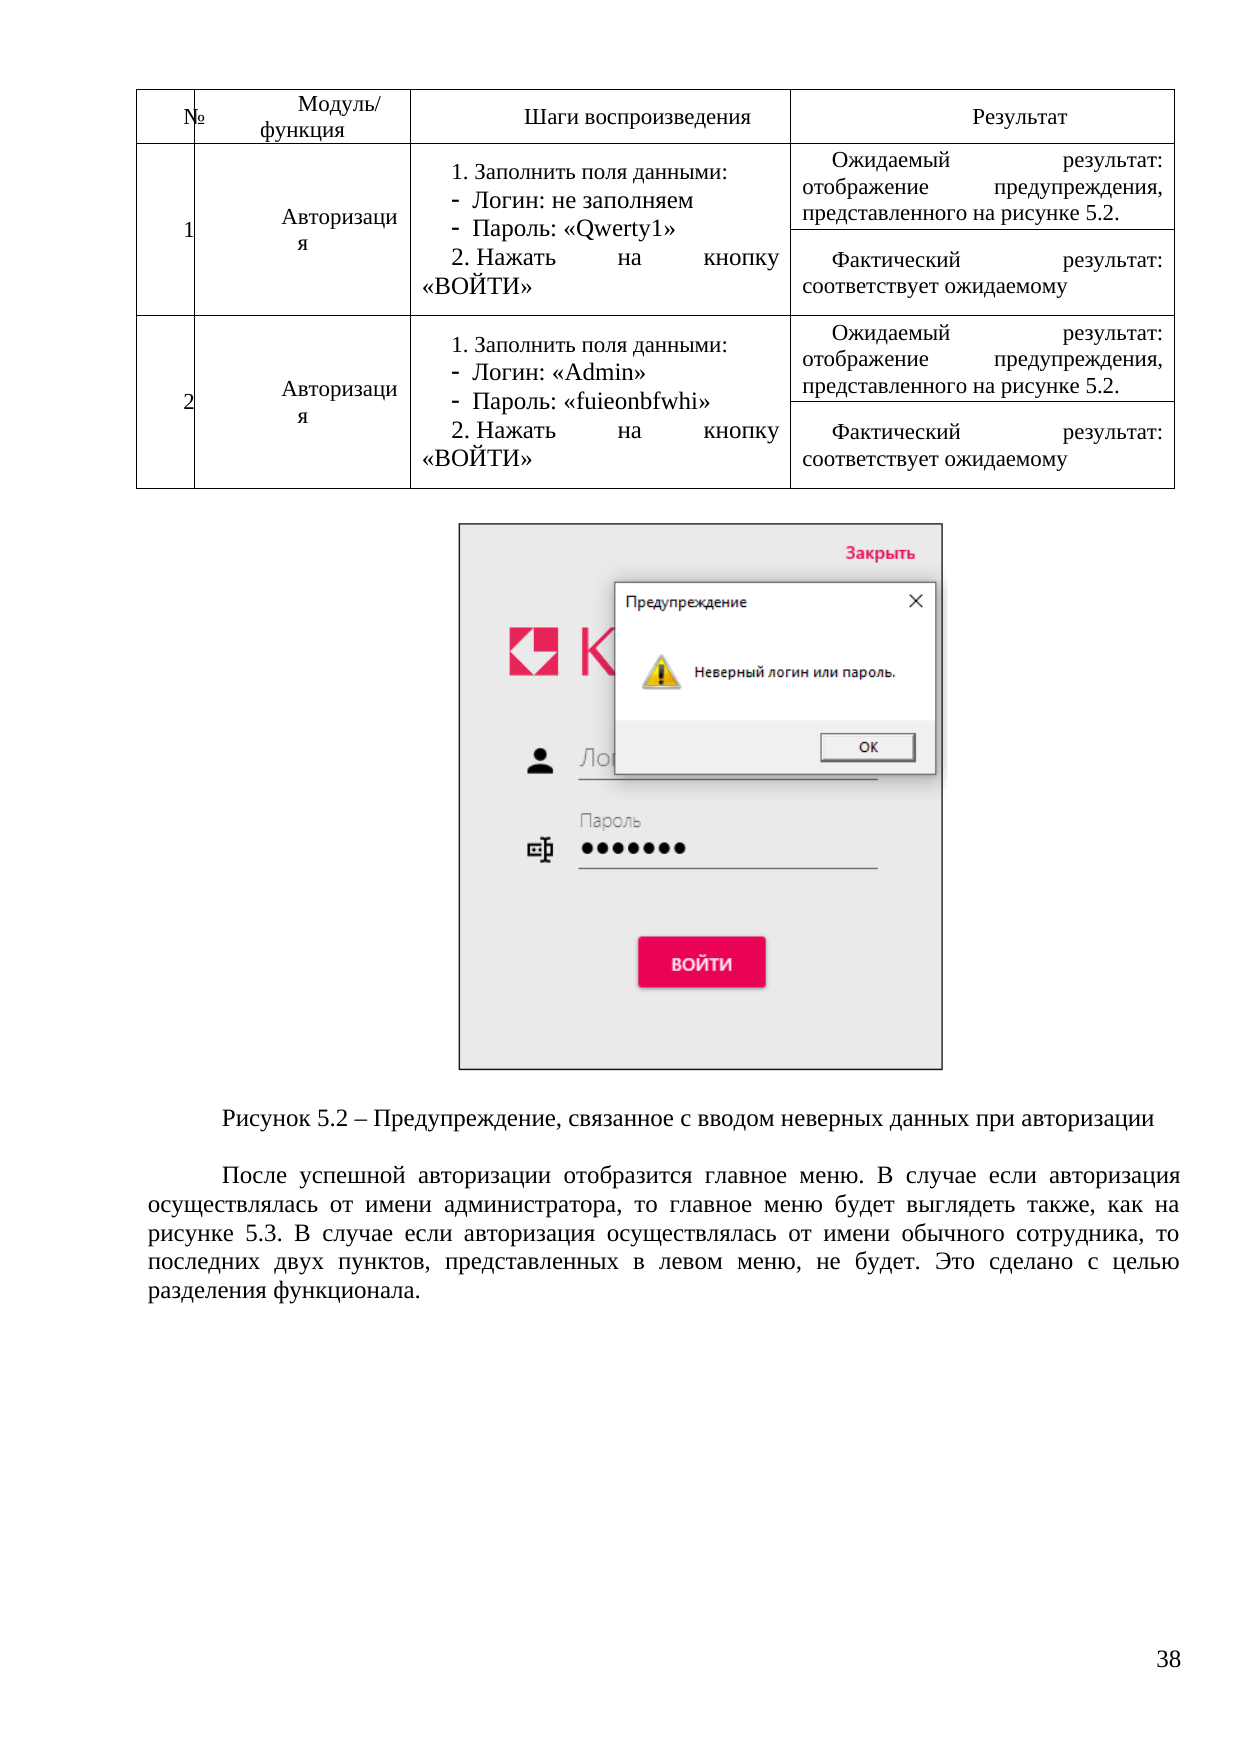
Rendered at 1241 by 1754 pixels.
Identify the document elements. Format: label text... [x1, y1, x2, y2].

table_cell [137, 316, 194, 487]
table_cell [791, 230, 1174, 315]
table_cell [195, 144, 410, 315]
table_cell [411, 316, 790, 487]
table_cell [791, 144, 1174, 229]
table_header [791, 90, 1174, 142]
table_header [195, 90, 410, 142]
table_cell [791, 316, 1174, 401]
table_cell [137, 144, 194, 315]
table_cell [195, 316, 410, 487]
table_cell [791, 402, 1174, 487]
picture [455, 517, 948, 1074]
text Рисунок 5.2 – Предупреждение, связанное с вводом неверных данных при авторизации [148, 1103, 1181, 1131]
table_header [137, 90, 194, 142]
text После успешной авторизации отобразится главное меню. В случае если авторизация осуществлялась от имени администратора, то главное меню будет выглядеть также, как на рисунке 5.3. В случае если авторизация осуществлялась от имени обычного сотрудника, то последних двух пунктов, представленных в левом меню, не будет. Это сделано с целью разделения функционала. [148, 1160, 1181, 1304]
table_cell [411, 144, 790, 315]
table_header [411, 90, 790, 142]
